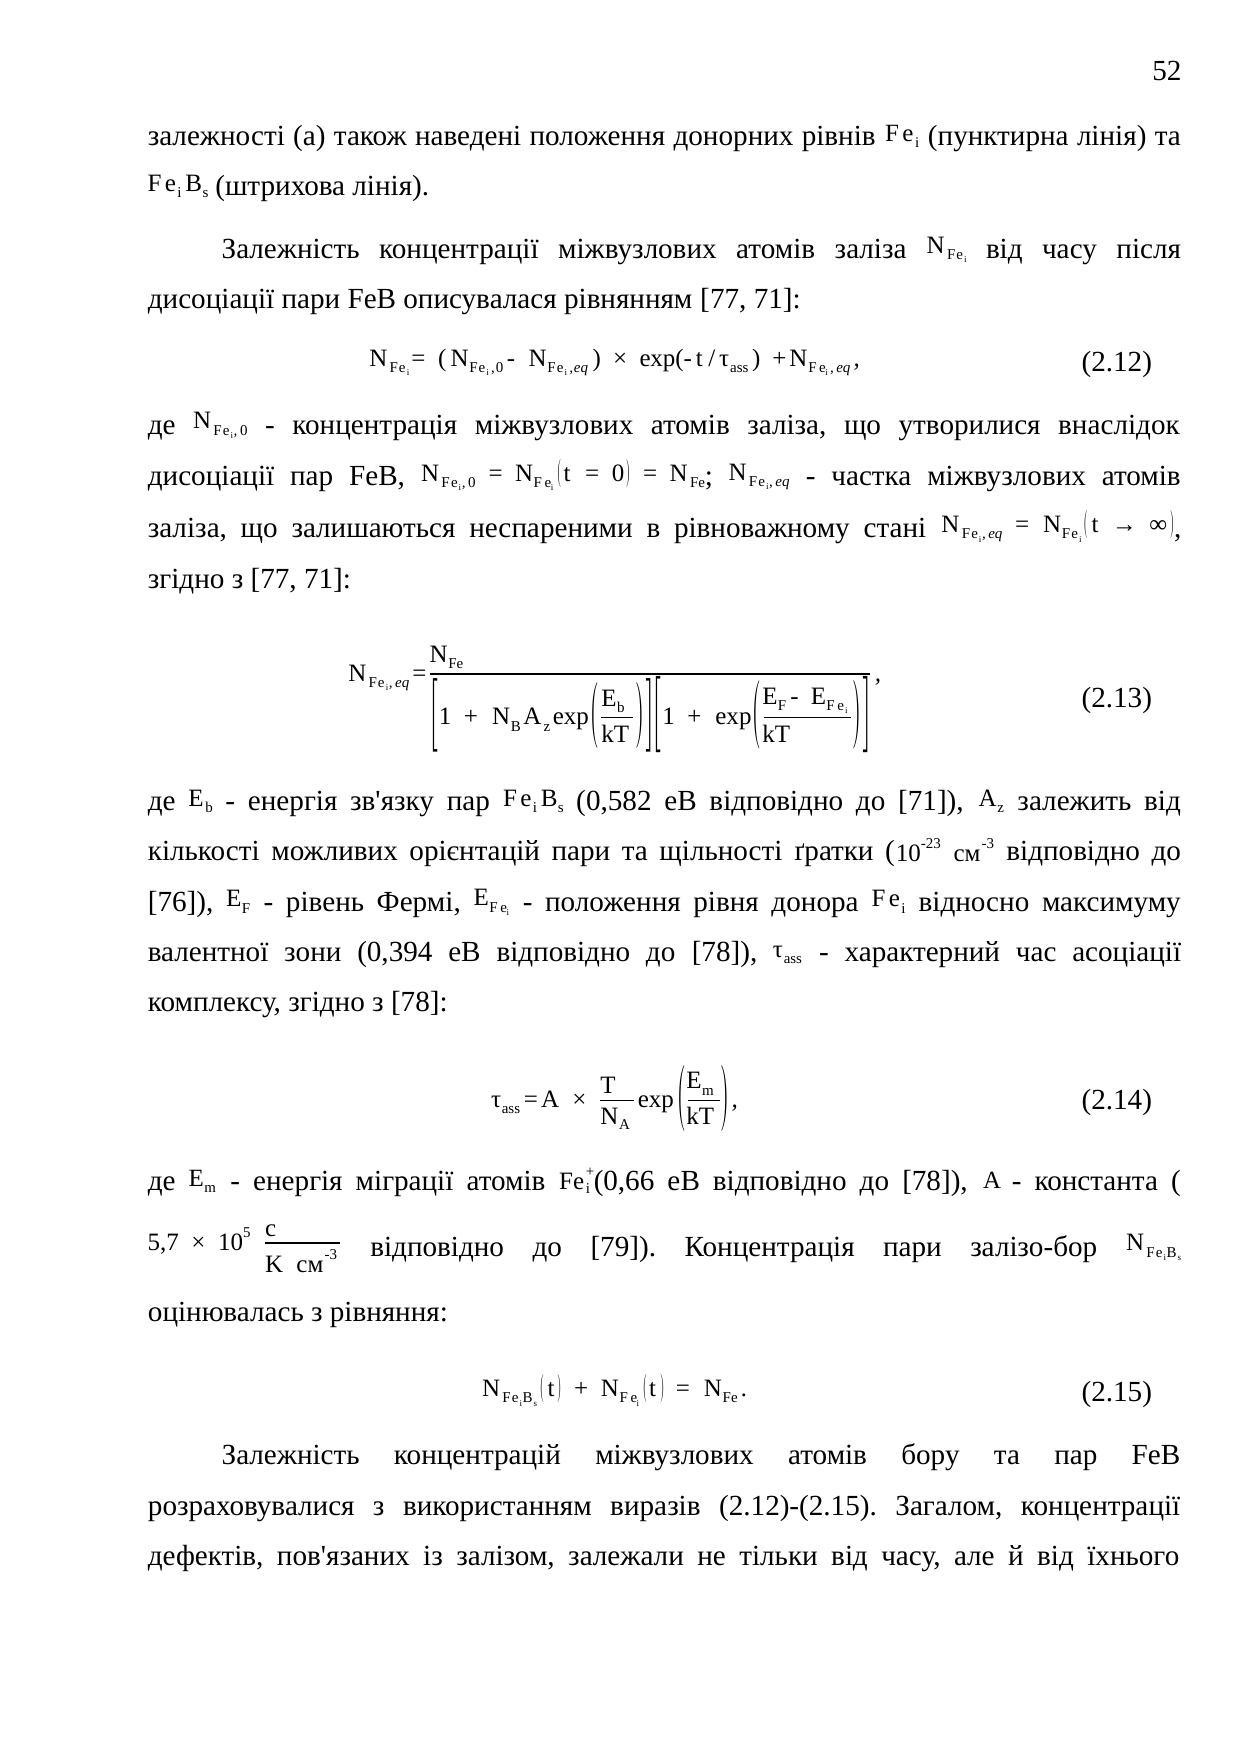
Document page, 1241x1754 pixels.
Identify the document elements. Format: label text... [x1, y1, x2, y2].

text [148, 118, 1181, 202]
text де - концентрація міжвузлових атомів заліза, що утворилися внаслідок дисоціації пар FeB, ; - частка міжвузлових атомів заліза, що залишаються неспареними в рівноважному стані , згідно з [77, 71]: [148, 407, 1181, 594]
table_header (2.13) [1063, 628, 1163, 783]
table_header (2.14) [1063, 1051, 1163, 1163]
text де - енергія зв'язку пар (0,582 еВ відповідно до [71]), залежить від кількості можливих орієнтацій пари та щільності ґратки ( відповідно до [76]), - рівень Фермі, - положення рівня донора відносно максимуму валентної зони (0,394 еВ відповідно до [78]), - характерний час асоціації комплексу, згідно з [78]: [148, 783, 1181, 1018]
table_header (2.12) [1063, 332, 1163, 407]
text де - енергія міграції атомів (0,66 еВ відповідно до [78]), - константа ( відповідно до [79]). Концентрація пари залізо-бор оцінювалась з рівняння: [148, 1163, 1181, 1327]
table_header [166, 1051, 1063, 1163]
table_header [166, 628, 1063, 783]
table_header (2.15) [1063, 1361, 1163, 1437]
text Залежність концентрації міжвузлових атомів заліза від часу після дисоціації пари FeB описувалася рівнянням [77, 71]: [148, 231, 1181, 315]
table_header [166, 332, 1063, 407]
table_header [166, 1361, 1063, 1437]
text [148, 1437, 1181, 1571]
